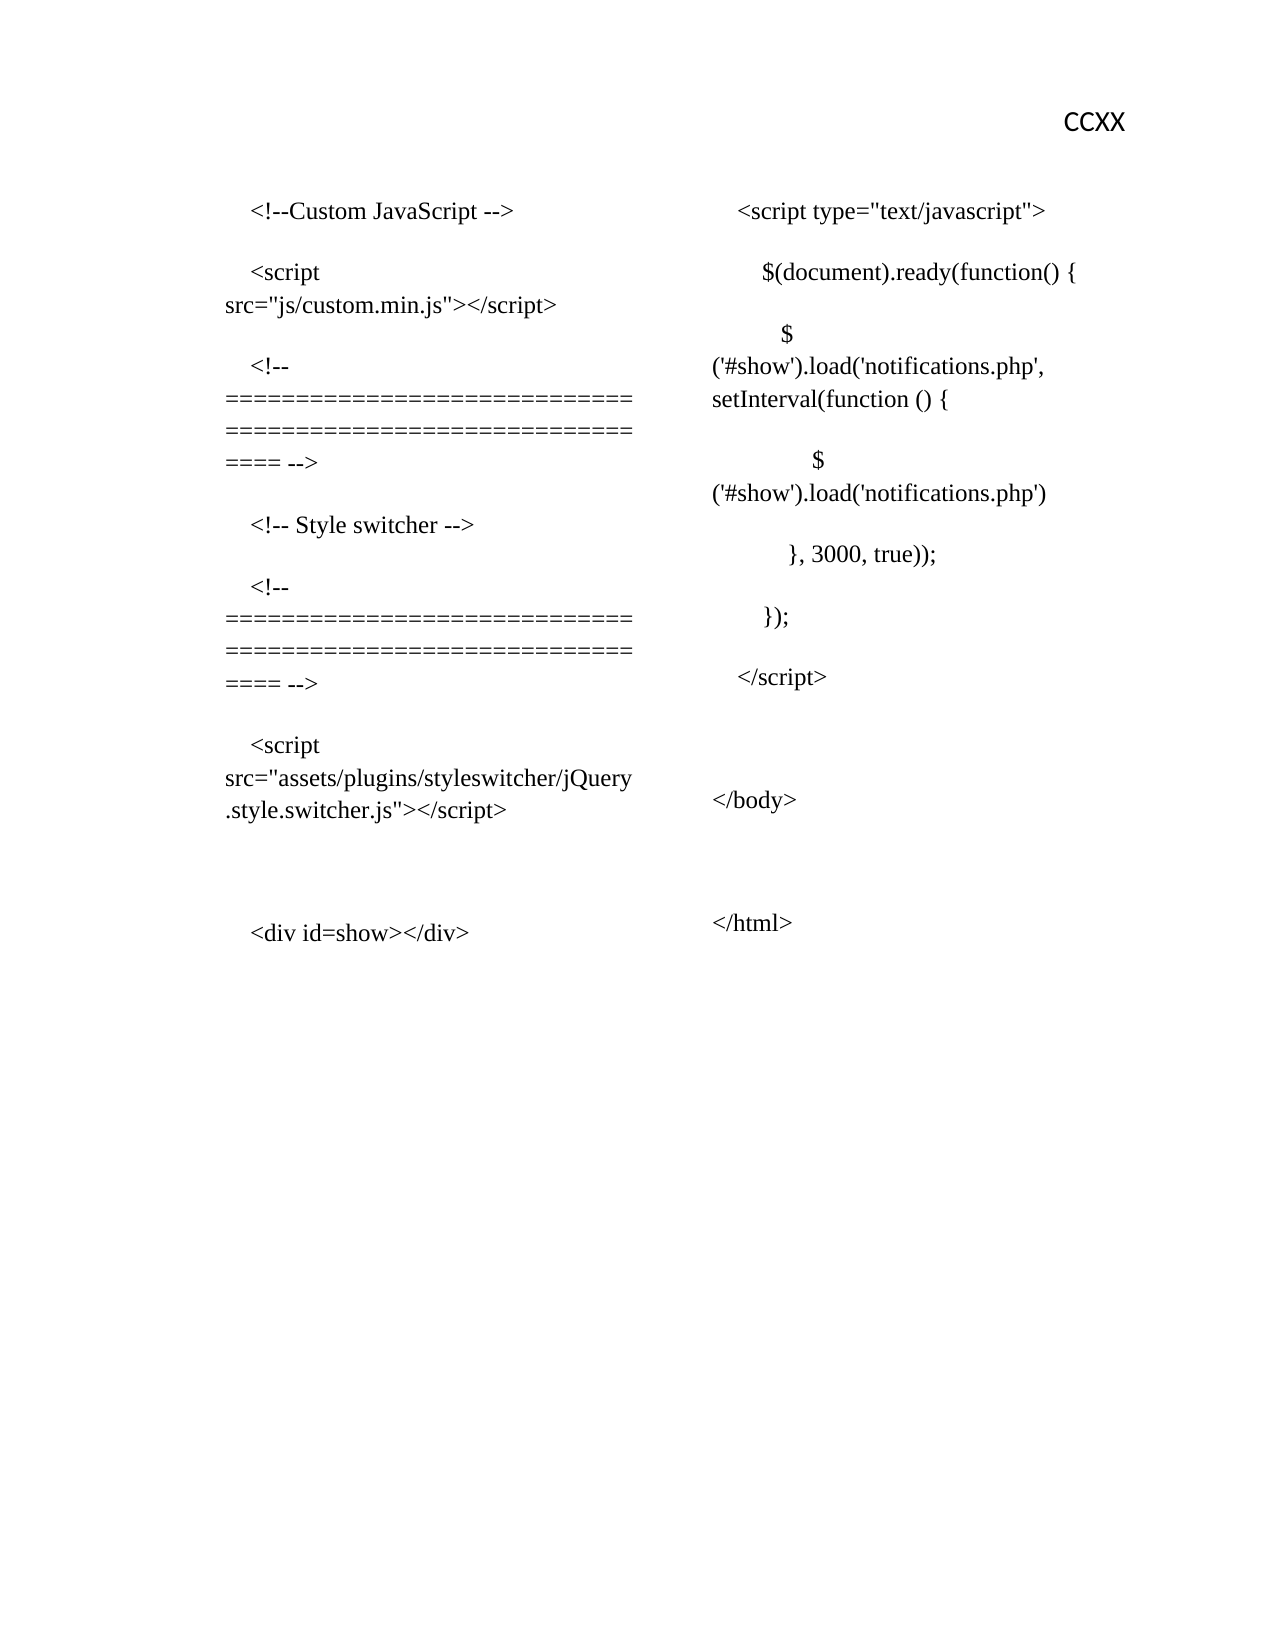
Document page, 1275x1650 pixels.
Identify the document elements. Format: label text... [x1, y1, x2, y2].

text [225, 351, 638, 477]
text $(document).ready(function() { [712, 257, 1125, 286]
text $('#show').load('notifications.php', setInterval(function () { [712, 319, 1125, 412]
text <!-- Style switcher --> [225, 510, 638, 539]
text <script type="text/javascript"> [712, 196, 1125, 224]
text </html> [712, 908, 1125, 937]
text <script src="js/custom.min.js"></script> [225, 257, 638, 318]
text $('#show').load('notifications.php') [712, 445, 1125, 506]
text <div id=show></div> [225, 918, 638, 947]
text <!--Custom JavaScript --> [225, 196, 638, 224]
text <!-- ============================================================== --> [225, 572, 638, 697]
text }, 3000, true)); [712, 539, 1125, 568]
text </body> [712, 785, 1125, 814]
text <script src="assets/plugins/styleswitcher/jQuery.style.switcher.js"></script> [225, 730, 638, 824]
text </script> [712, 662, 1125, 691]
text }); [712, 601, 1125, 629]
